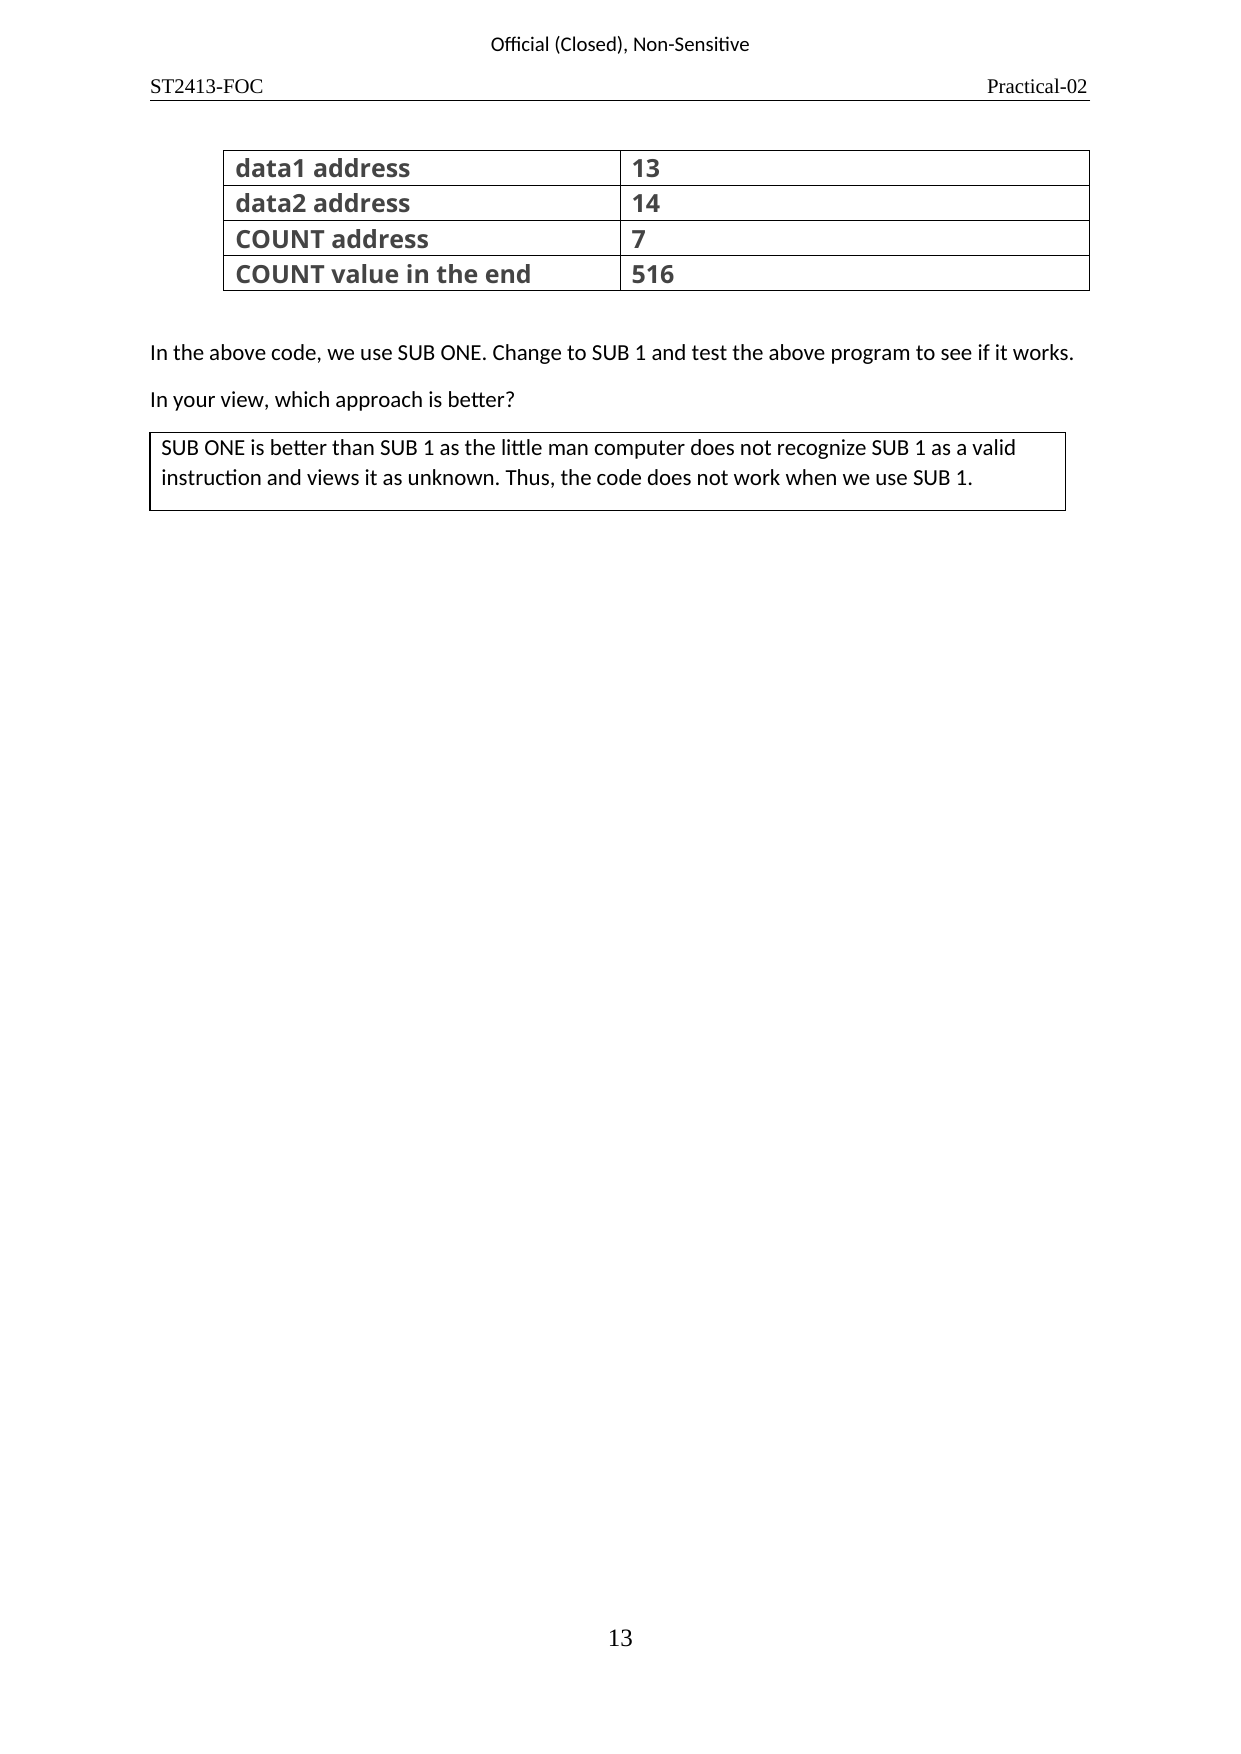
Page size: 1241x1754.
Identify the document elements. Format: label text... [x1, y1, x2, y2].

table_header SUB ONE is better than SUB 1 as the little man computer does not recognize SUB 1 as a valid instruction and views it as unknown. Thus, the code does not work when we use SUB 1. [151, 433, 1065, 510]
text In your view, which approach is better? [150, 385, 1090, 413]
table_cell 7 [621, 221, 1089, 255]
table_cell data2 address [224, 186, 620, 220]
table_header 13 [621, 151, 1089, 185]
table_cell COUNT value in the end [224, 256, 620, 290]
table_cell 14 [621, 186, 1089, 220]
table_cell 516 [621, 256, 1089, 290]
table_cell COUNT address [224, 221, 620, 255]
table_header data1 address [224, 151, 620, 185]
text In the above code, we use SUB ONE. Change to SUB 1 and test the above program to see if it works. [150, 338, 1090, 366]
